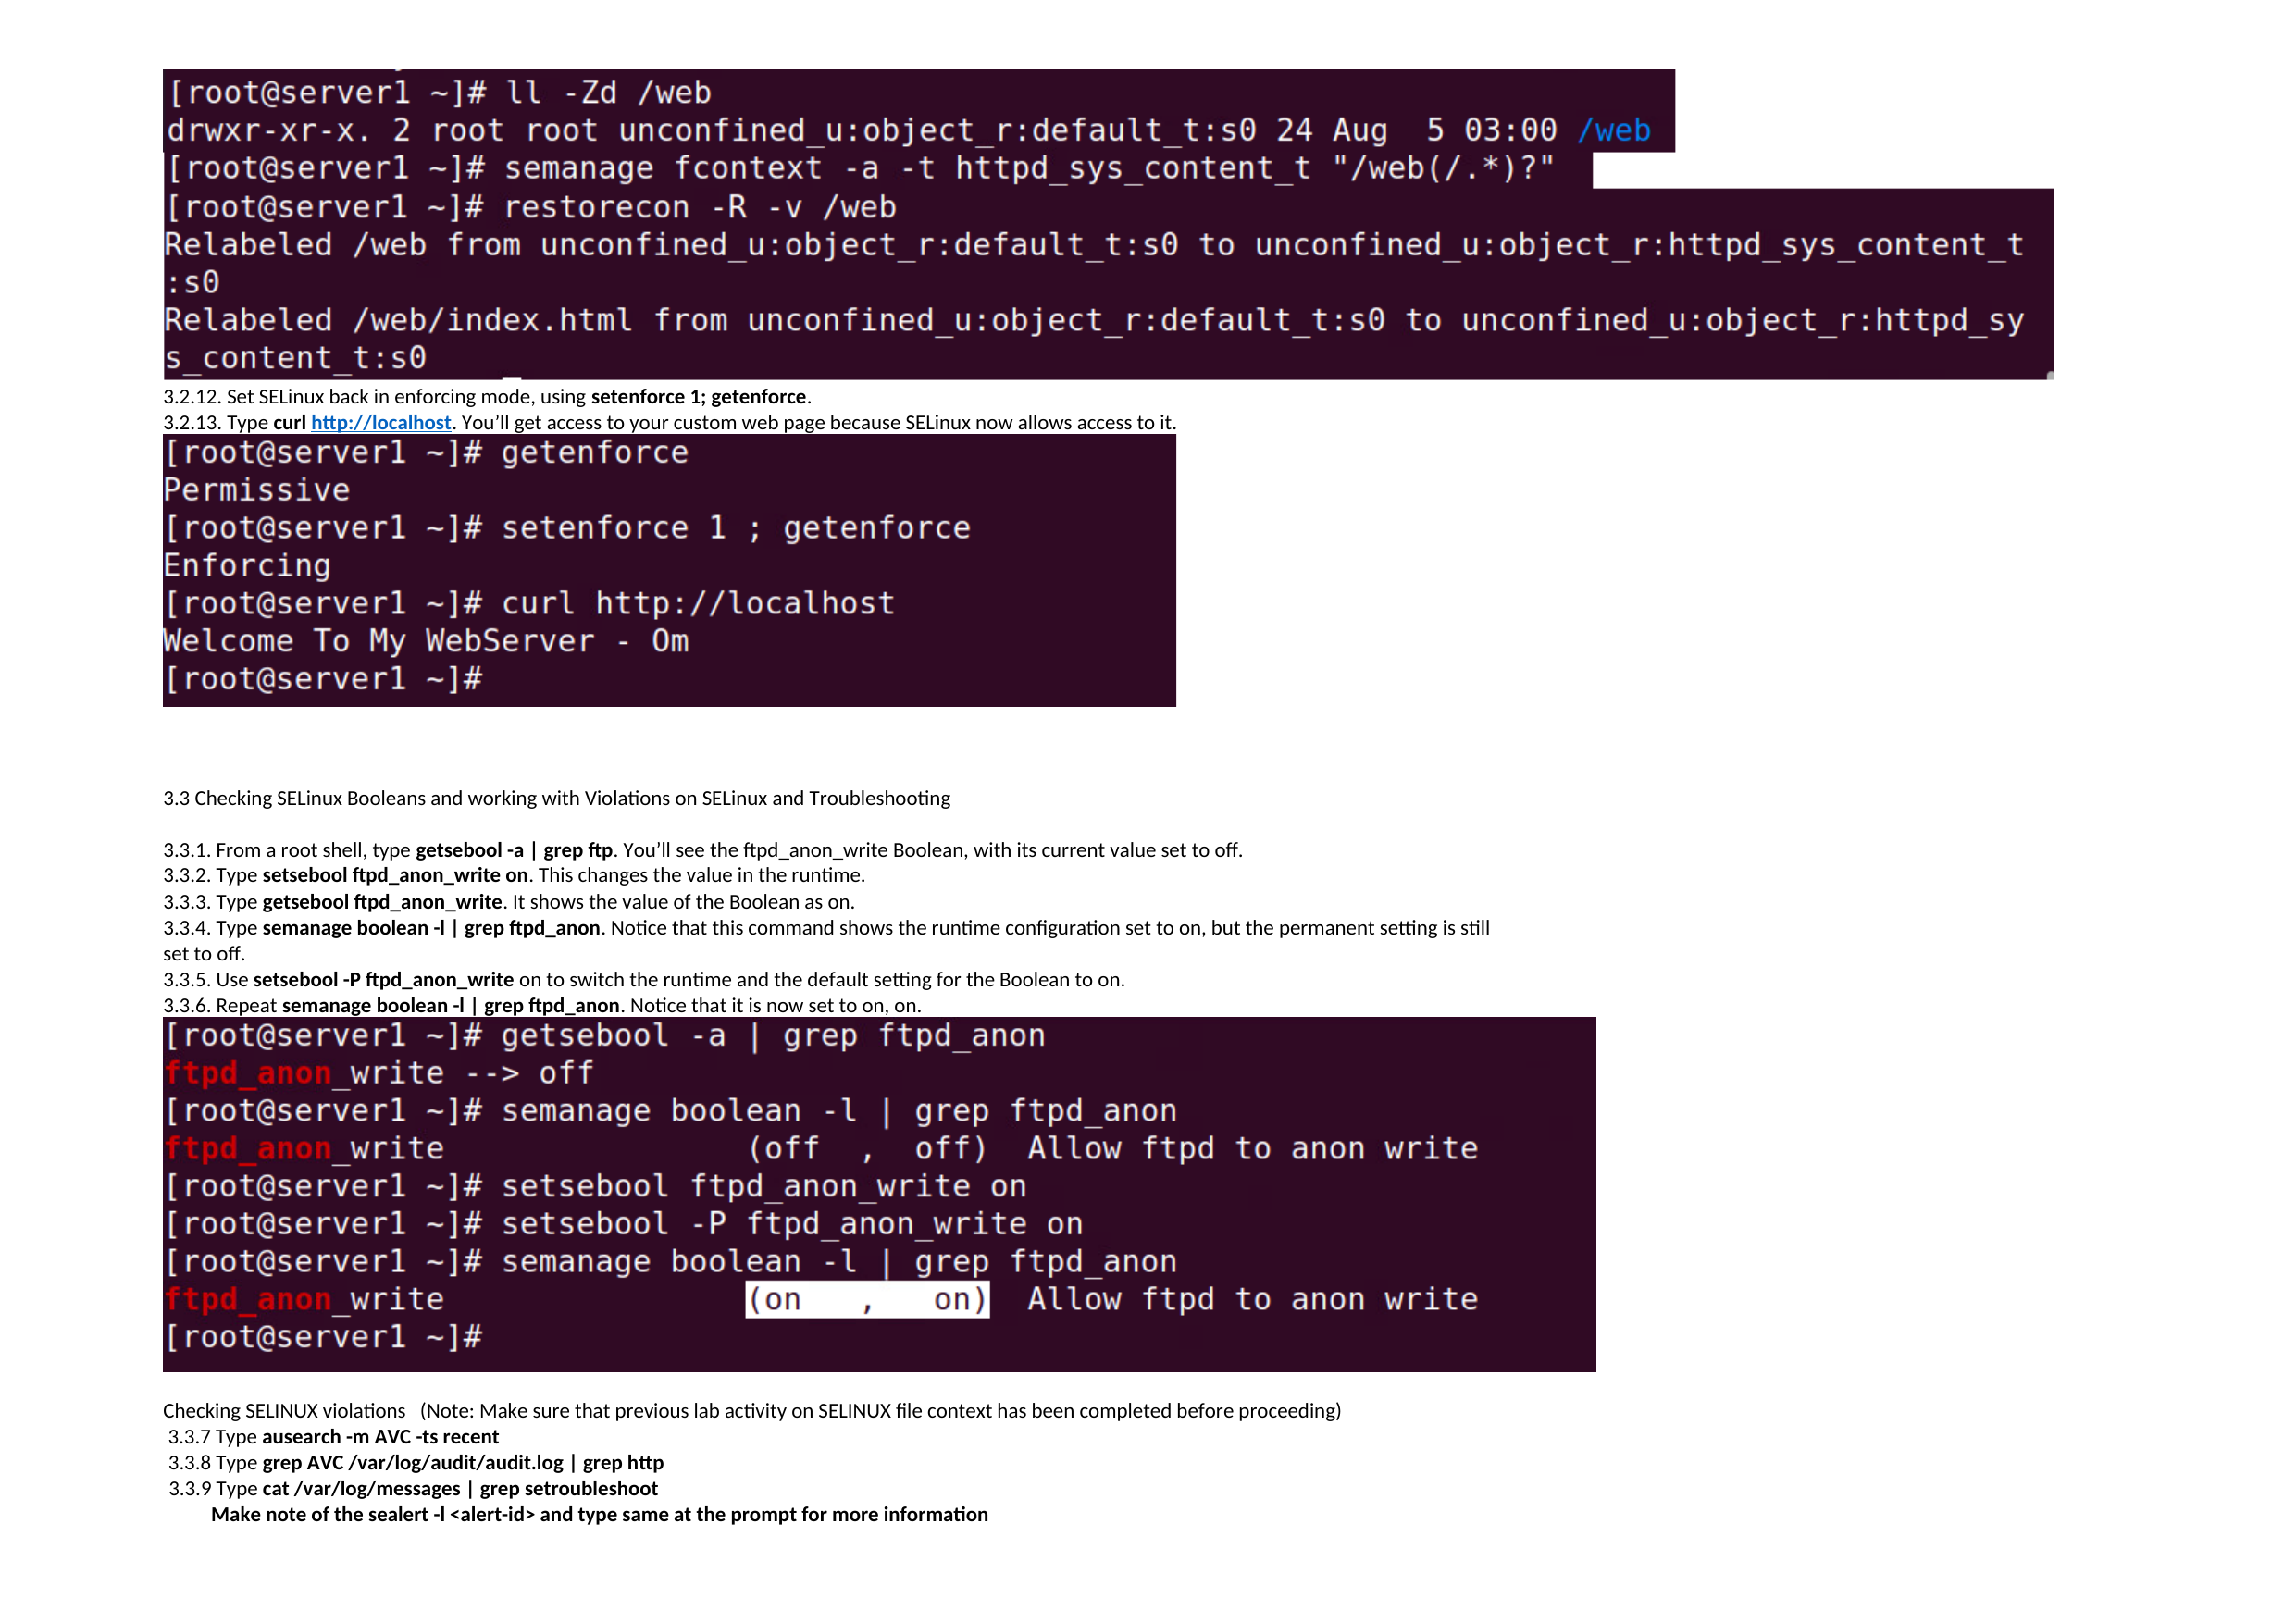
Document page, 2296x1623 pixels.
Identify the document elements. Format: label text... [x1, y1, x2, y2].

picture [163, 434, 1177, 707]
text 3.3.2. Type setsebool ftpd_anon_write on. This changes the value in the runtime. [163, 862, 2226, 888]
text 3.3.1. From a root shell, type getsebool -a | grep ftp. You’ll see the ftpd_anon_write Boolean, with its current value set to off. [163, 836, 2226, 862]
text 3.3.5. Use setsebool -P ftpd_anon_write on to switch the runtime and the default setting for the Boolean to on. [163, 966, 2226, 992]
picture [163, 1017, 1596, 1372]
text 3.3.9 Type cat /var/log/messages | grep setroubleshoot [111, 1475, 2226, 1501]
text set to off. [163, 940, 2226, 966]
text 3.3.7 Type ausearch -m AVC -ts recent [163, 1423, 2226, 1449]
picture [163, 69, 2054, 383]
text Make note of the sealert -l <alert-id> and type same at the prompt for more information [111, 1501, 2226, 1527]
text 3.3.6. Repeat semanage boolean -l | grep ftpd_anon. Notice that it is now set to on, on. [163, 992, 2226, 1018]
text 3.3 Checking SELinux Booleans and working with Violations on SELinux and Troubleshooting [163, 785, 2226, 811]
text 3.2.12. Set SELinux back in enforcing mode, using setenforce 1; getenforce. [163, 383, 2226, 409]
text 3.3.3. Type getsebool ftpd_anon_write. It shows the value of the Boolean as on. [163, 888, 2226, 914]
text Checking SELINUX violations (Note: Make sure that previous lab activity on SELINUX file context has been completed before proceeding) [163, 1397, 2226, 1423]
text 3.3.4. Type semanage boolean -l | grep ftpd_anon. Notice that this command shows the runtime configuration set to on, but the permanent setting is still [163, 914, 2226, 940]
text 3.3.8 Type grep AVC /var/log/audit/audit.log | grep http [111, 1449, 2226, 1475]
text 3.2.13. Type curl http://localhost. You’ll get access to your custom web page because SELinux now allows access to it. [163, 409, 2226, 435]
